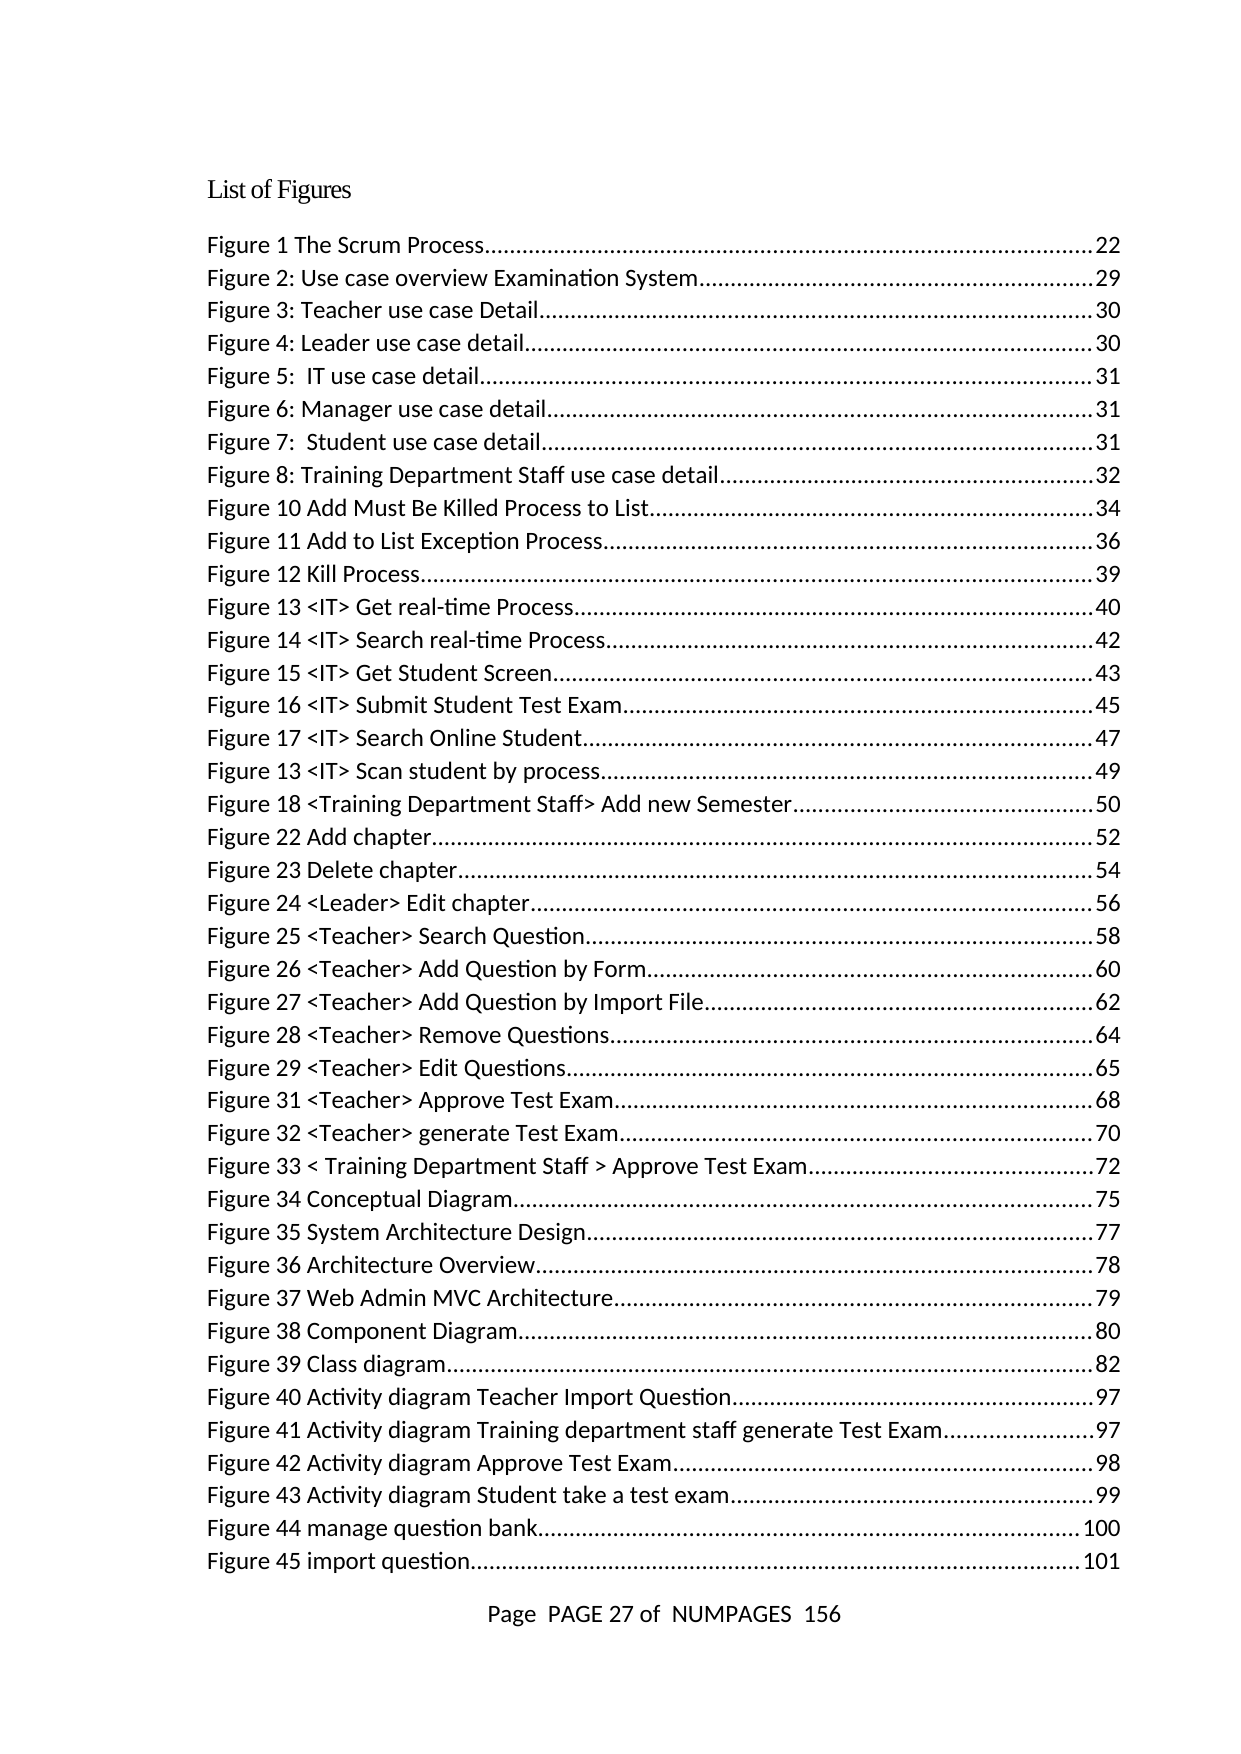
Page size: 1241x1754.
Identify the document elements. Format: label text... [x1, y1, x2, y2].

text Figure 15 <IT> Get Student Screen 43 [207, 657, 1122, 687]
text Figure 32 <Teacher> generate Test Exam 70 [207, 1118, 1122, 1148]
text Figure 11 Add to List Exception Process 36 [207, 525, 1122, 556]
text Figure 39 Class diagram 82 [207, 1348, 1122, 1378]
text Figure 18 <Training Department Staff> Add new Semester 50 [207, 788, 1122, 819]
text Figure 13 <IT> Get real-time Process 40 [207, 591, 1122, 621]
text Figure 5: IT use case detail 31 [207, 361, 1122, 391]
text Figure 8: Training Department Staff use case detail 32 [207, 459, 1122, 490]
text Figure 4: Leader use case detail 30 [207, 328, 1122, 358]
text Figure 28 <Teacher> Remove Questions 64 [207, 1019, 1122, 1049]
text Figure 34 Conceptual Diagram 75 [207, 1183, 1122, 1214]
text Figure 40 Activity diagram Teacher Import Question 97 [207, 1381, 1122, 1411]
text Figure 6: Manager use case detail 31 [207, 393, 1122, 424]
text Figure 3: Teacher use case Detail 30 [207, 295, 1122, 325]
text Figure 41 Activity diagram Training department staff generate Test Exam 97 [207, 1414, 1122, 1444]
text Figure 33 < Training Department Staff > Approve Test Exam 72 [207, 1151, 1122, 1181]
text Figure 26 <Teacher> Add Question by Form 60 [207, 953, 1122, 983]
text Figure 37 Web Admin MVC Architecture 79 [207, 1282, 1122, 1313]
text Figure 14 <IT> Search real-time Process 42 [207, 624, 1122, 654]
text Figure 45 import question 101 [207, 1546, 1122, 1576]
text Figure 29 <Teacher> Edit Questions 65 [207, 1052, 1122, 1082]
text Figure 44 manage question bank 100 [207, 1513, 1122, 1543]
text Figure 35 System Architecture Design 77 [207, 1216, 1122, 1247]
text Figure 27 <Teacher> Add Question by Import File 62 [207, 986, 1122, 1016]
text Figure 12 Kill Process 39 [207, 558, 1122, 588]
text Figure 43 Activity diagram Student take a test exam 99 [207, 1480, 1122, 1510]
text Figure 24 <Leader> Edit chapter 56 [207, 887, 1122, 918]
text Figure 22 Add chapter 52 [207, 821, 1122, 852]
text Figure 7: Student use case detail 31 [207, 426, 1122, 457]
title List of Figures [207, 173, 1122, 204]
text Figure 16 <IT> Submit Student Test Exam 45 [207, 690, 1122, 720]
text Figure 13 <IT> Scan student by process 49 [207, 756, 1122, 786]
text Figure 17 <IT> Search Online Student 47 [207, 723, 1122, 753]
text Figure 25 <Teacher> Search Question 58 [207, 920, 1122, 951]
text Figure 38 Component Diagram 80 [207, 1315, 1122, 1346]
text Figure 42 Activity diagram Approve Test Exam 98 [207, 1447, 1122, 1477]
text Figure 2: Use case overview Examination System 29 [207, 262, 1122, 292]
text Figure 31 <Teacher> Approve Test Exam 68 [207, 1085, 1122, 1115]
text Figure 36 Architecture Overview 78 [207, 1249, 1122, 1280]
text Figure 10 Add Must Be Killed Process to List 34 [207, 492, 1122, 523]
text Figure 23 Delete chapter 54 [207, 854, 1122, 885]
text Figure 1 The Scrum Process 22 [207, 229, 1122, 259]
